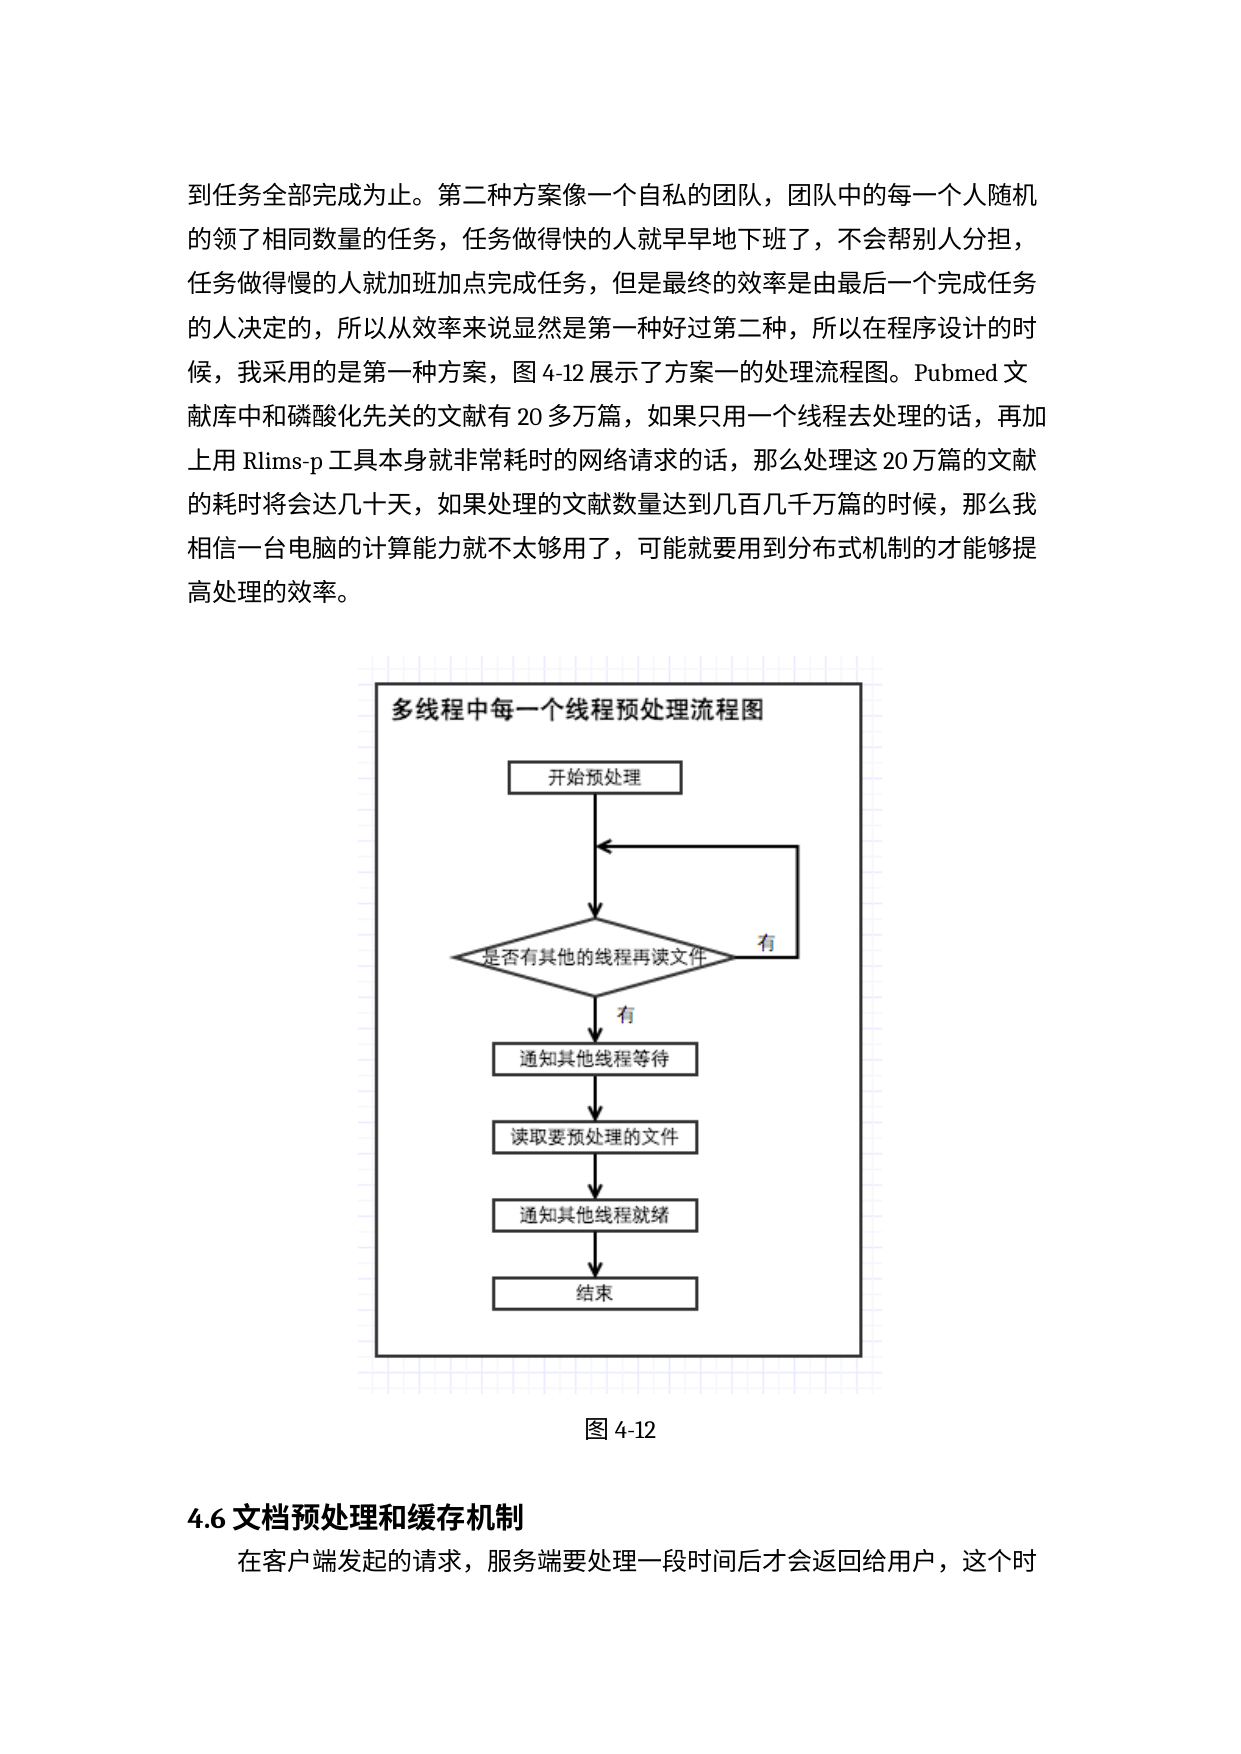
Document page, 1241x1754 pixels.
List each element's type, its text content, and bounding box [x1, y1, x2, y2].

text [187, 1538, 1053, 1582]
text 4.6 文档预处理和缓存机制 [187, 1494, 1053, 1538]
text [187, 172, 1053, 613]
picture [358, 656, 883, 1394]
text 图4-12 [187, 1406, 1053, 1450]
